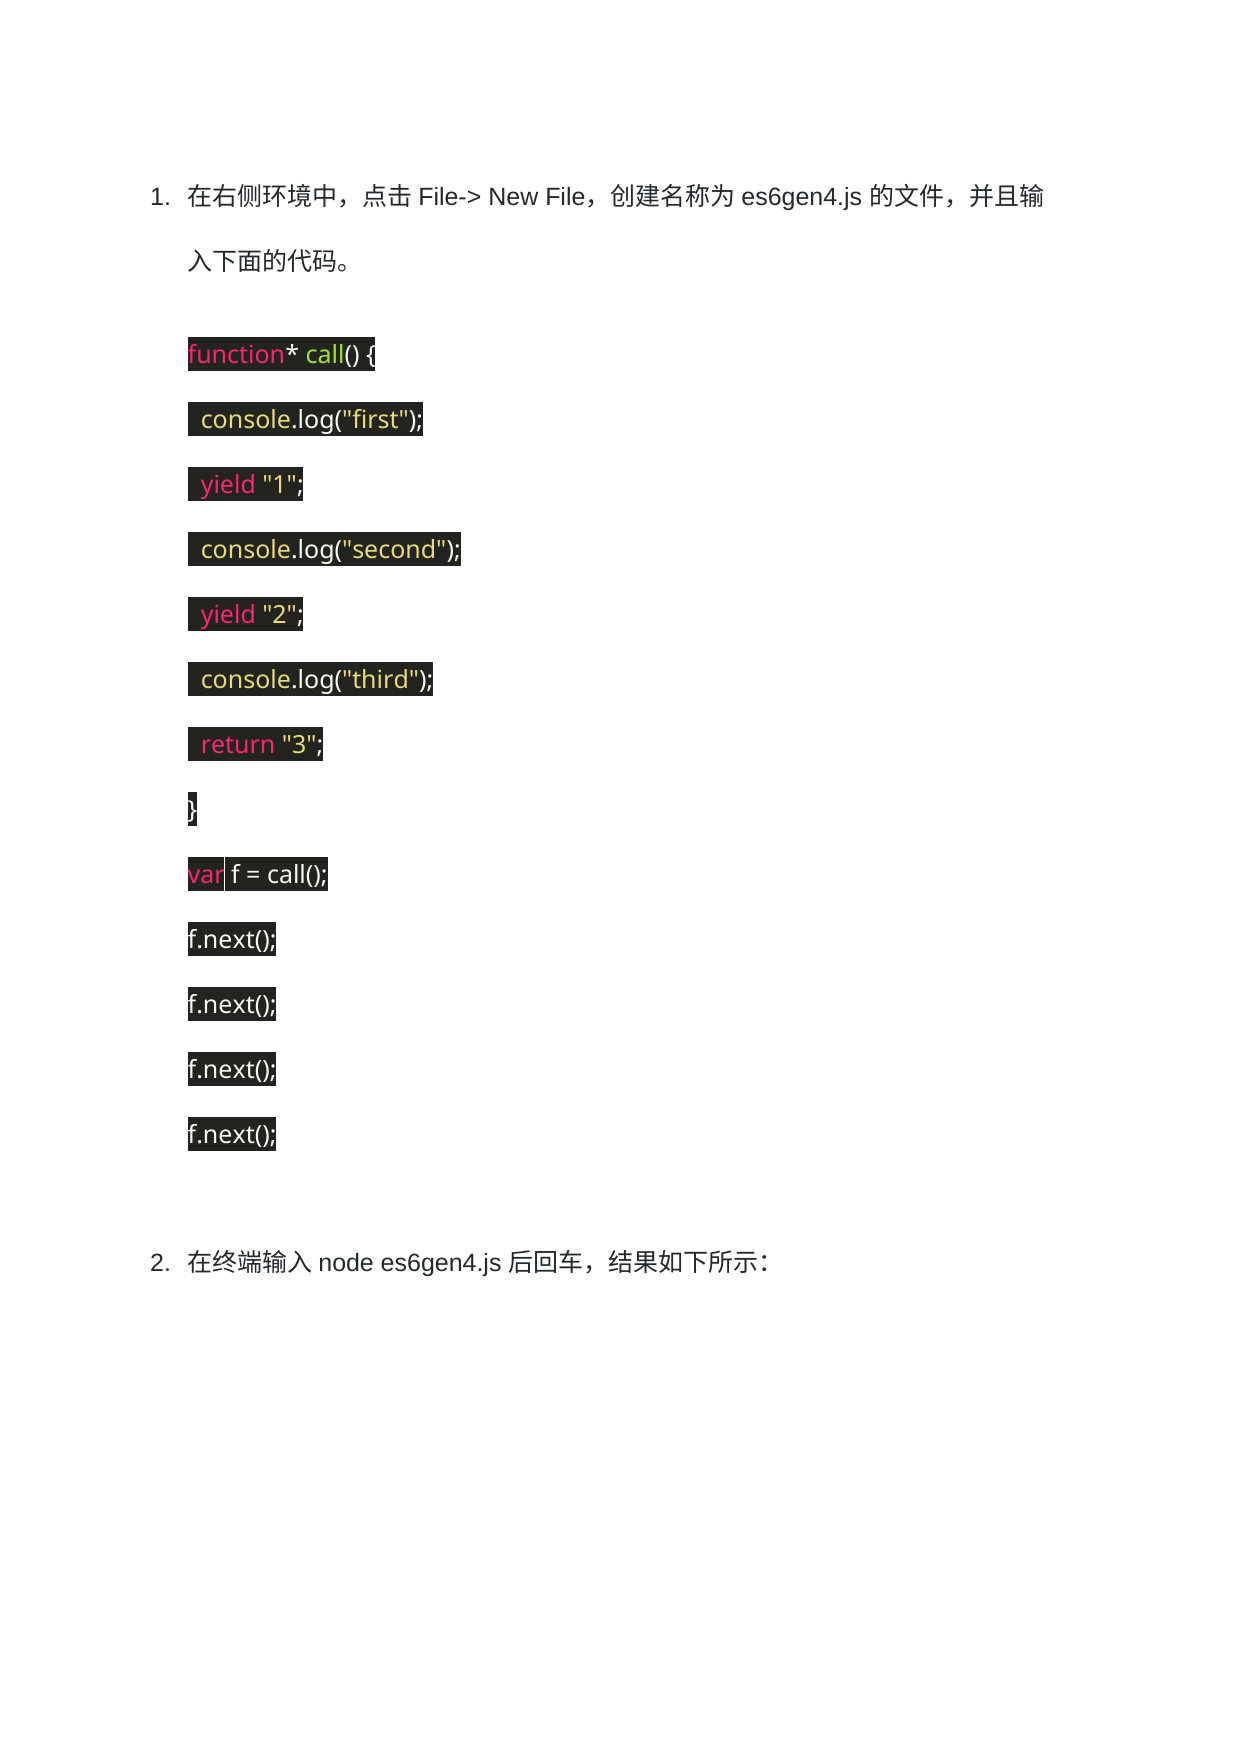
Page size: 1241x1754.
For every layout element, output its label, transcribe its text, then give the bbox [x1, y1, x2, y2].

text function* call() { [187, 321, 1053, 386]
text yield "2"; [187, 581, 1053, 646]
text f.next(); [187, 1036, 1053, 1101]
text return "3"; [187, 711, 1053, 776]
text console.log("third"); [187, 646, 1053, 711]
text } [187, 776, 1053, 841]
text var f = call(); [187, 841, 1053, 906]
text console.log("first"); [187, 386, 1053, 451]
text yield "1"; [187, 451, 1053, 516]
text f.next(); [187, 906, 1053, 971]
list 在终端输入 node es6gen4.js 后回车，结果如下所示： [150, 1228, 1053, 1293]
list 在右侧环境中，点击 File-> New File，创建名称为 es6gen4.js 的文件，并且输入下面的代码。 [150, 162, 1053, 292]
text f.next(); [187, 1101, 1053, 1166]
text console.log("second"); [187, 516, 1053, 581]
text f.next(); [187, 971, 1053, 1036]
